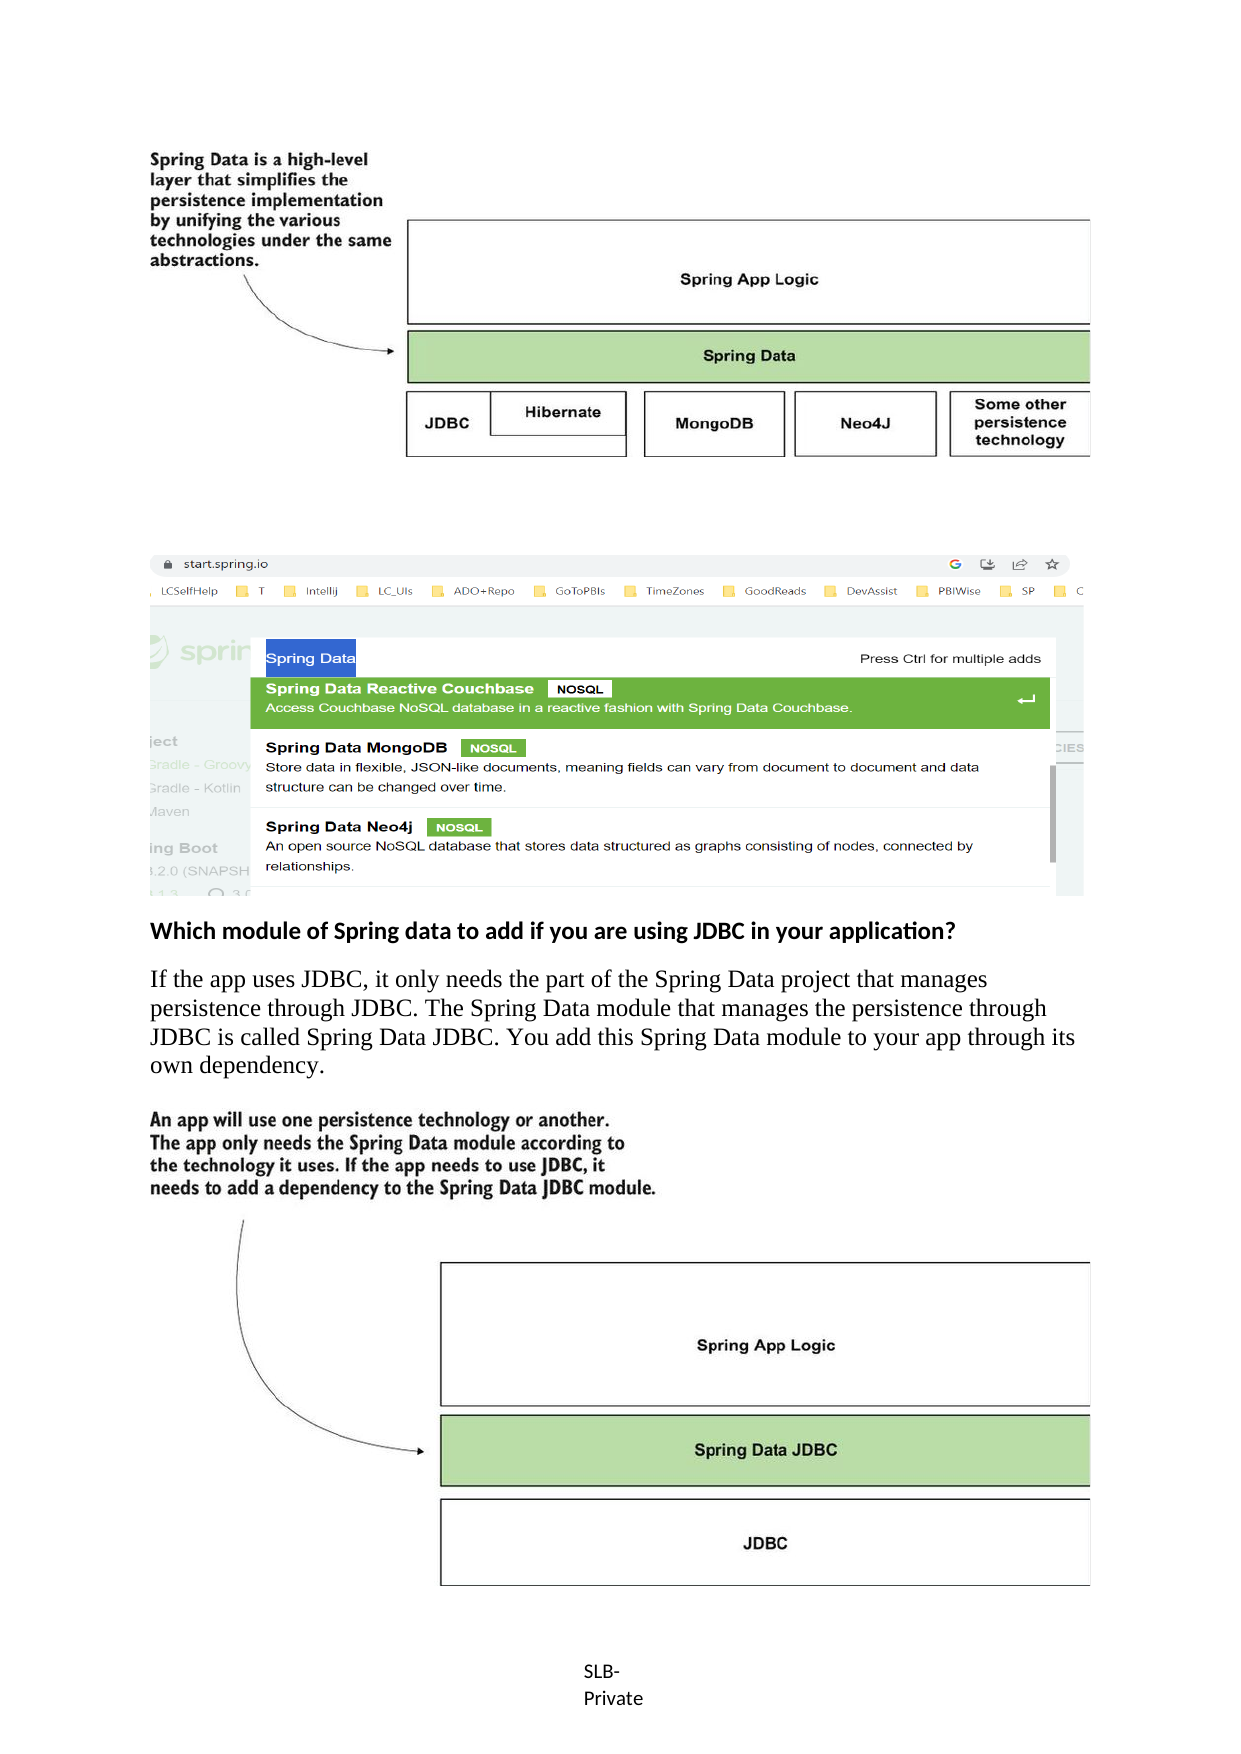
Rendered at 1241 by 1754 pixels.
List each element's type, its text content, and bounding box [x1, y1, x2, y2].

picture [150, 555, 1084, 896]
picture [150, 150, 1091, 457]
text If the app uses JDBC, it only needs the part of the Spring Data project that manages persistence through JDBC. The Spring Data module that manages the persistence through JDBC is called Spring Data JDBC. You add this Spring Data module to your app through its own dependency. [150, 964, 1090, 1079]
picture [150, 1108, 1091, 1586]
text Which module of Spring data to add if you are using JDBC in your application? [150, 915, 1090, 945]
